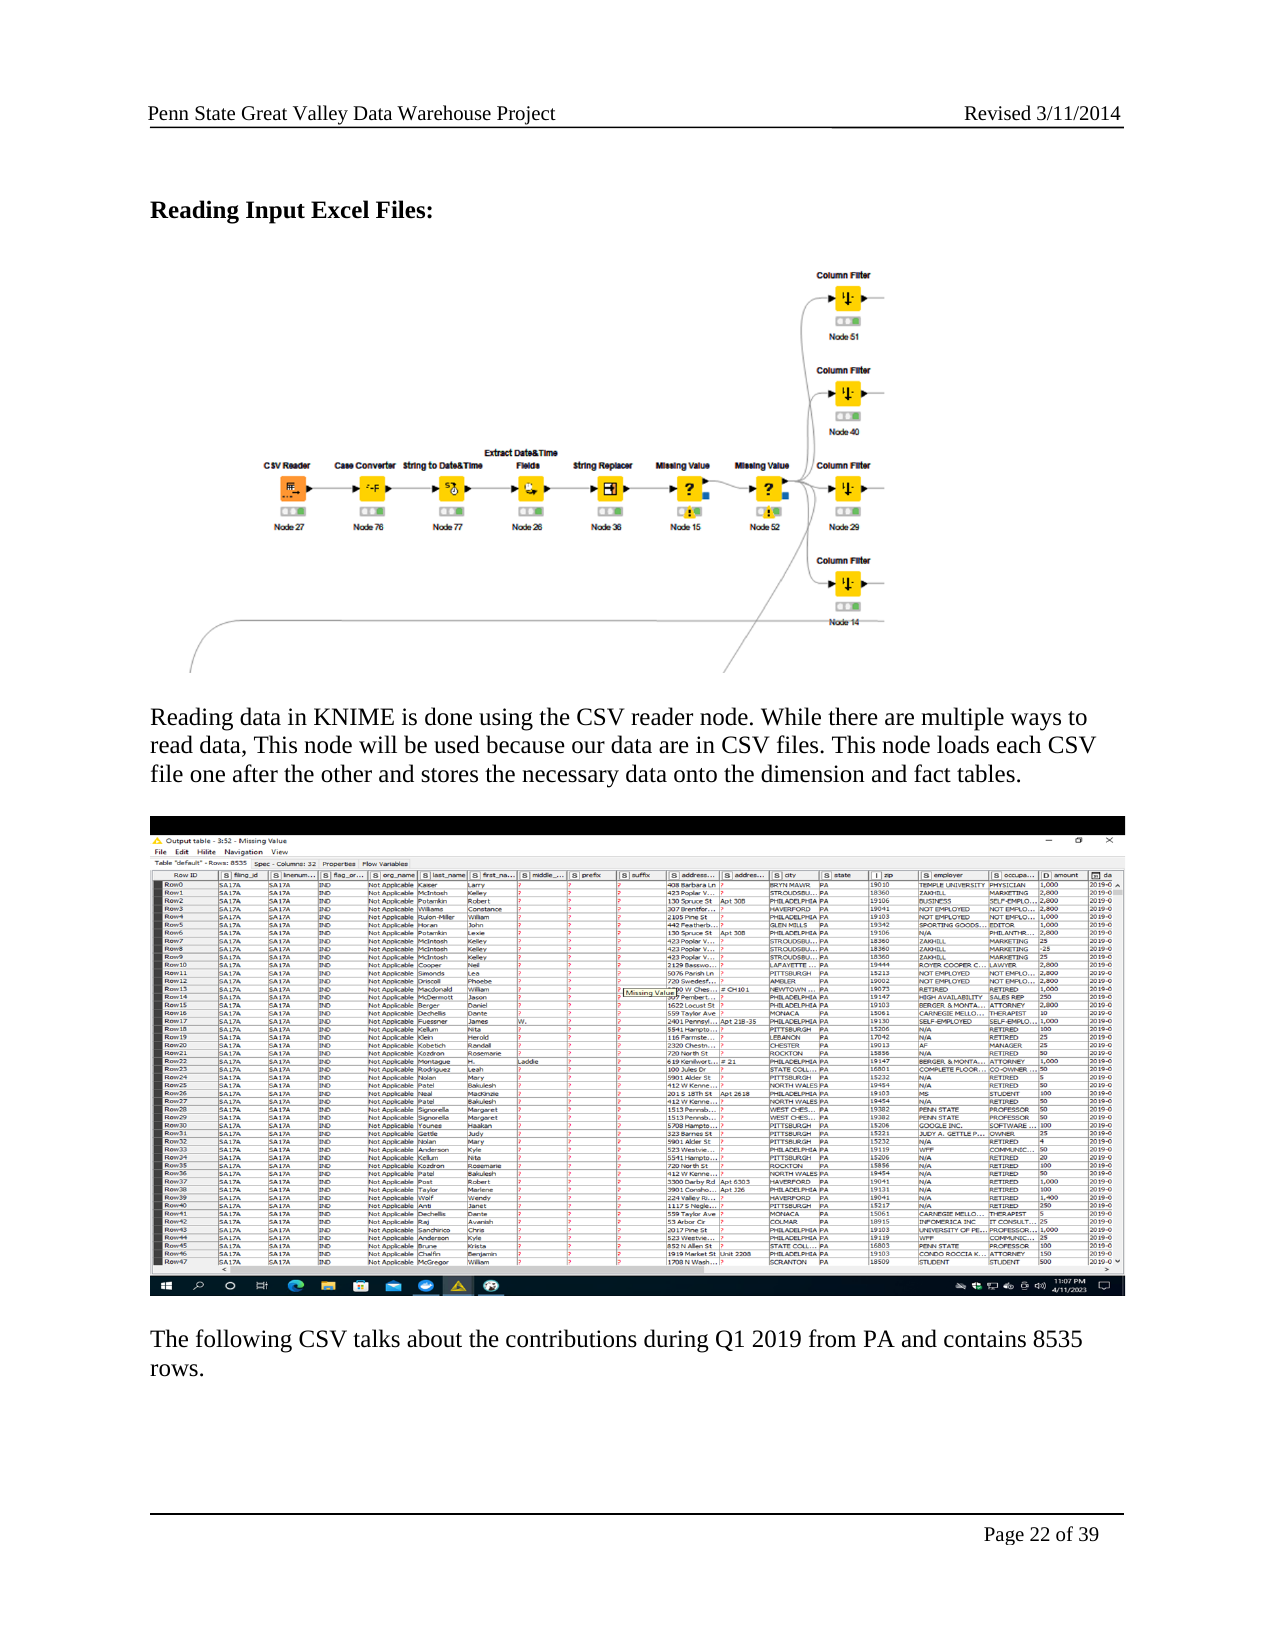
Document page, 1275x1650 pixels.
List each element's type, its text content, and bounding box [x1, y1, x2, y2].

picture [150, 252, 885, 673]
picture [150, 816, 1125, 1296]
text Reading data in KNIME is done using the CSV reader node. While there are multiple ways to read data, This node will be used because our data are in CSV files. This node loads each CSV file one after the other and stores the necessary data onto the dimension and fact tables. [150, 702, 1125, 788]
text Reading Input Excel Files: [150, 195, 1125, 224]
text The following CSV talks about the contributions during Q1 2019 from PA and contains 8535 rows. [150, 1324, 1125, 1382]
